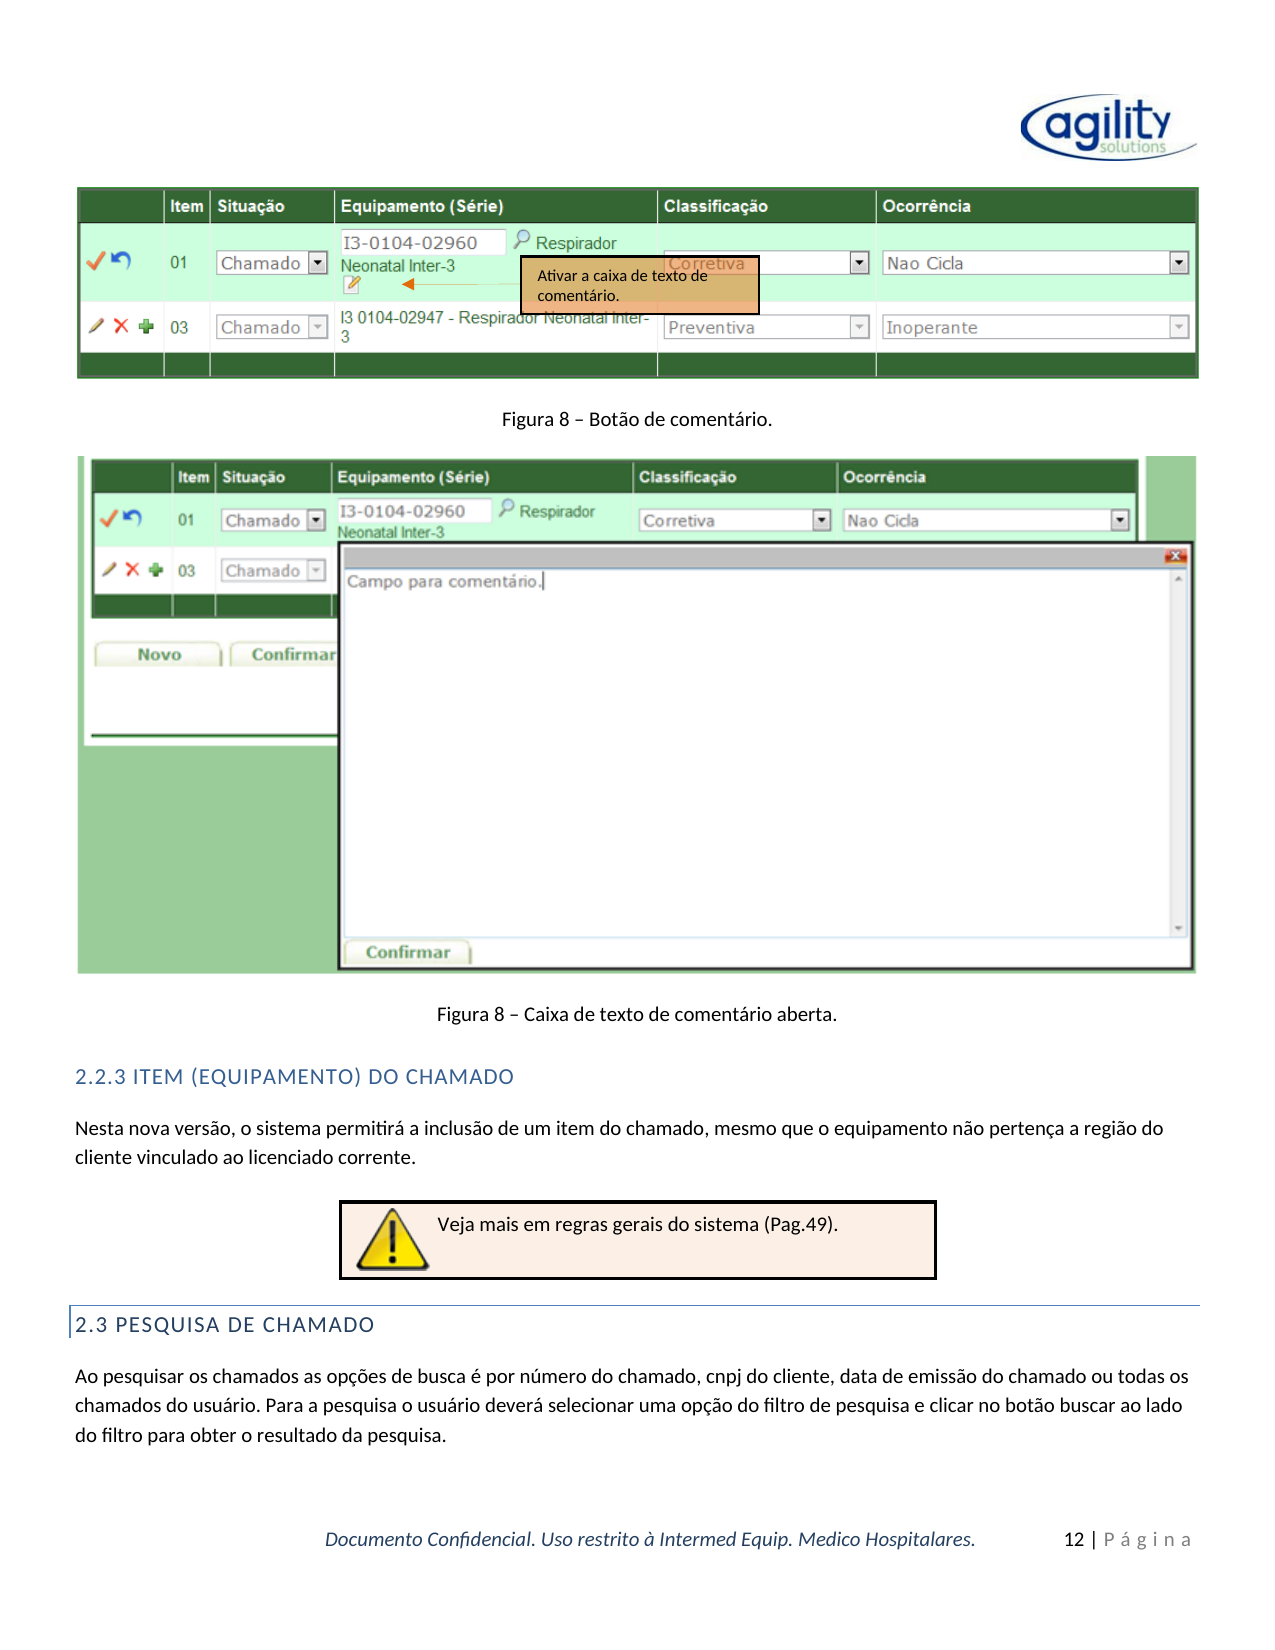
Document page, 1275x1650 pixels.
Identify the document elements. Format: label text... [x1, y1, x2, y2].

text Ao pesquisar os chamados as opções de busca é por número do chamado, cnpj do cliente, data de emissão do chamado ou todas os chamados do usuário. Para a pesquisa o usuário deverá selecionar uma opção do filtro de pesquisa e clicar no botão buscar ao lado do filtro para obter o resultado da pesquisa. [75, 1363, 1200, 1447]
text Nesta nova versão, o sistema permitirá a inclusão de um item do chamado, mesmo que o equipamento não pertença a região do cliente vinculado ao licenciado corrente. [75, 1115, 1200, 1170]
subtitle 2.3 Pesquisa de chamado [71, 1306, 1200, 1338]
picture [75, 185, 1200, 382]
picture [1020, 94, 1198, 161]
text Figura 8 – Botão de comentário. [75, 406, 1200, 432]
subtitle 2.2.3 Item (Equipamento) do chamado [75, 1062, 1200, 1090]
text Figura 8 – Caixa de texto de comentário aberta. [75, 1002, 1200, 1027]
picture [75, 456, 1200, 977]
picture [356, 1208, 430, 1271]
